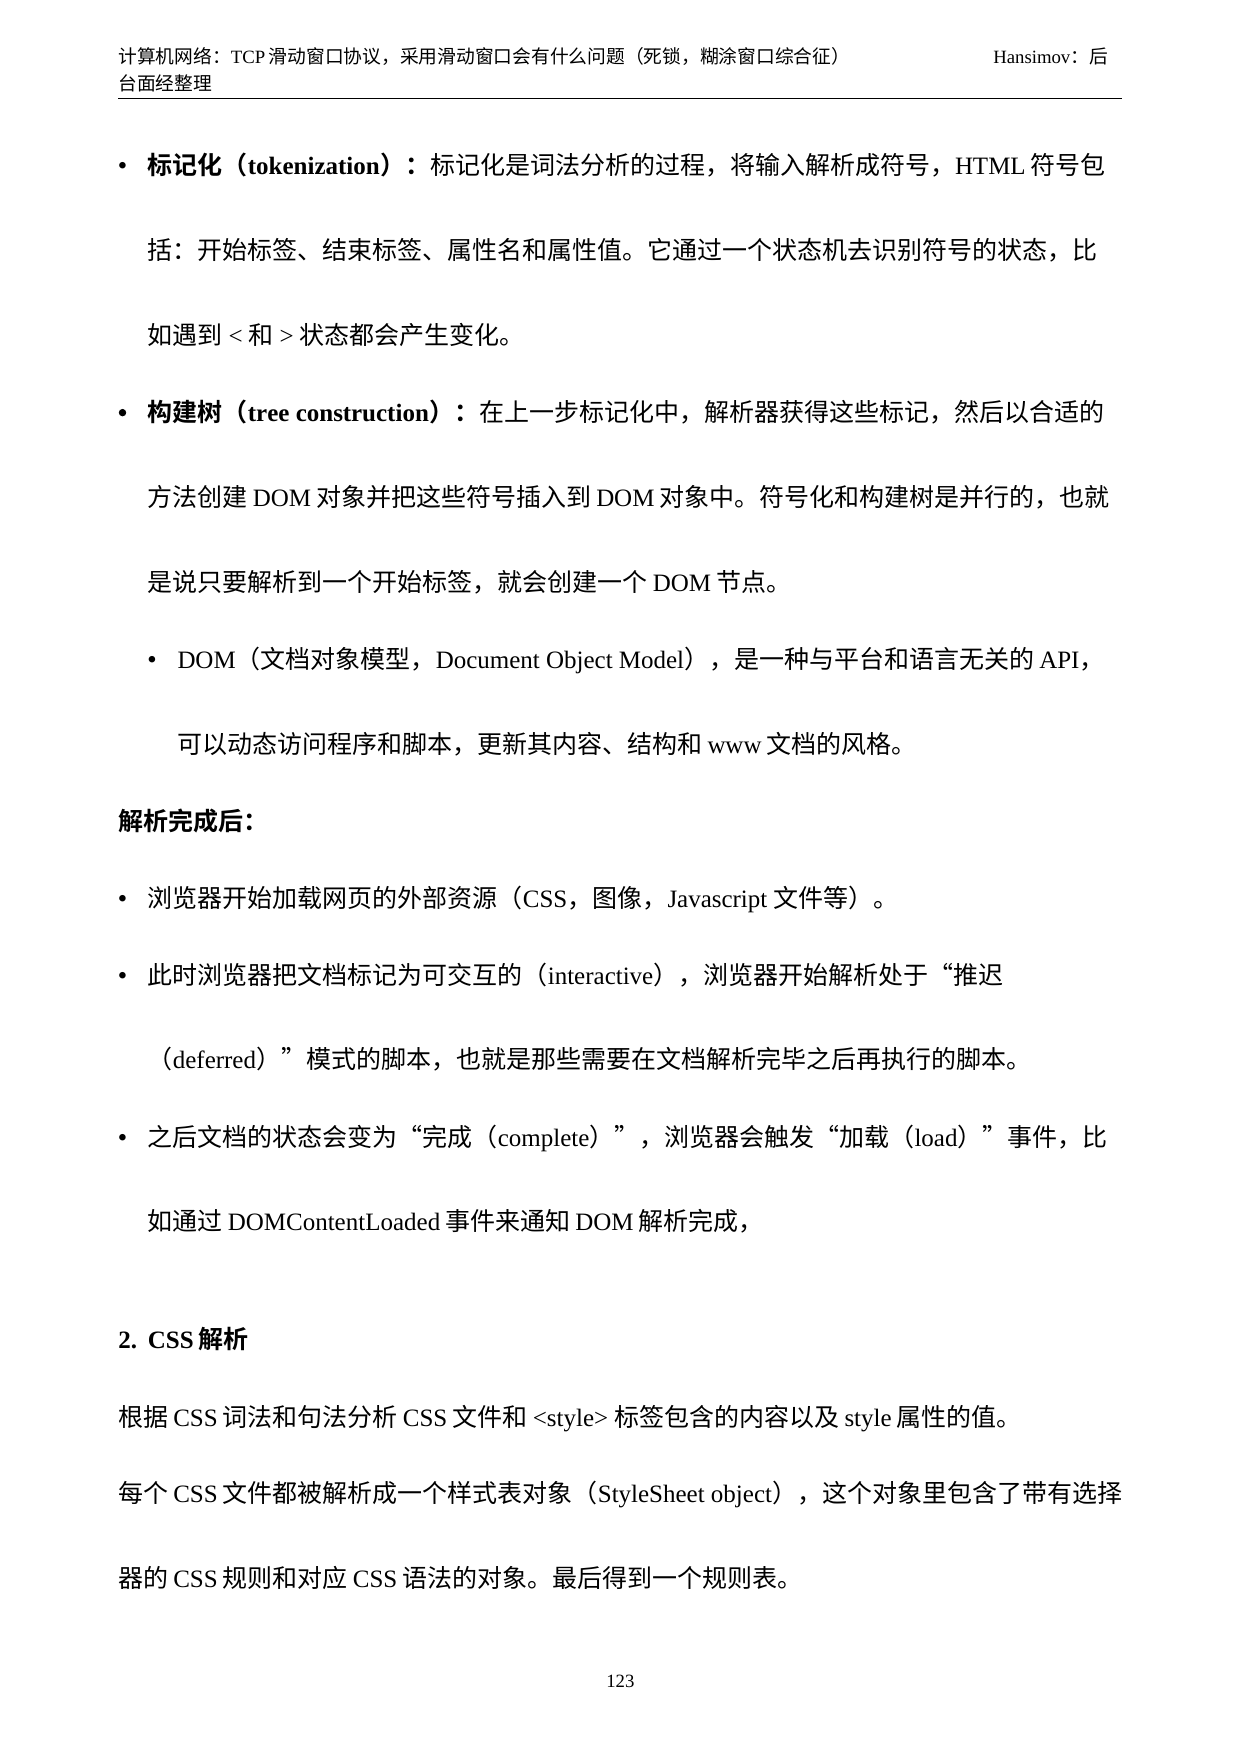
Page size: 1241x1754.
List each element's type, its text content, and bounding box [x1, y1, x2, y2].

text 标记化（tokenization）：标记化是词法分析的过程，将输入解析成符号，HTML符号包括：开始标签、结束标签、属性名和属性值。它通过一个状态机去识别符号的状态，比如遇到 < 和 > 状态都会产生变化。 [118, 130, 1122, 368]
text DOM（文档对象模型，Document Object Model），是一种与平台和语言无关的API，可以动态访问程序和脚本，更新其内容、结构和www文档的风格。 [148, 623, 1122, 776]
text 构建树（tree construction）：在上一步标记化中，解析器获得这些标记，然后以合适的方法创建DOM对象并把这些符号插入到DOM对象中。符号化和构建树是并行的，也就是说只要解析到一个开始标签，就会创建一个DOM节点。 [118, 377, 1122, 614]
text 之后文档的状态会变为“完成（complete）”，浏览器会触发“加载（load）”事件，比如通过DOMContentLoaded事件来通知DOM解析完成， [118, 1101, 1122, 1254]
text 此时浏览器把文档标记为可交互的（interactive），浏览器开始解析处于“推迟（deferred）”模式的脚本，也就是那些需要在文档解析完毕之后再执行的脚本。 [118, 939, 1122, 1092]
text 根据CSS词法和句法分析CSS文件和 <style> 标签包含的内容以及style属性的值。 [118, 1381, 1122, 1449]
text 每个CSS文件都被解析成一个样式表对象（StyleSheet object），这个对象里包含了带有选择器的CSS规则和对应CSS语法的对象。最后得到一个规则表。 [118, 1458, 1122, 1611]
text 浏览器开始加载网页的外部资源（CSS，图像，Javascript 文件等）。 [118, 862, 1122, 930]
list CSS解析 [118, 1304, 1122, 1372]
text 解析完成后： [118, 785, 1122, 853]
